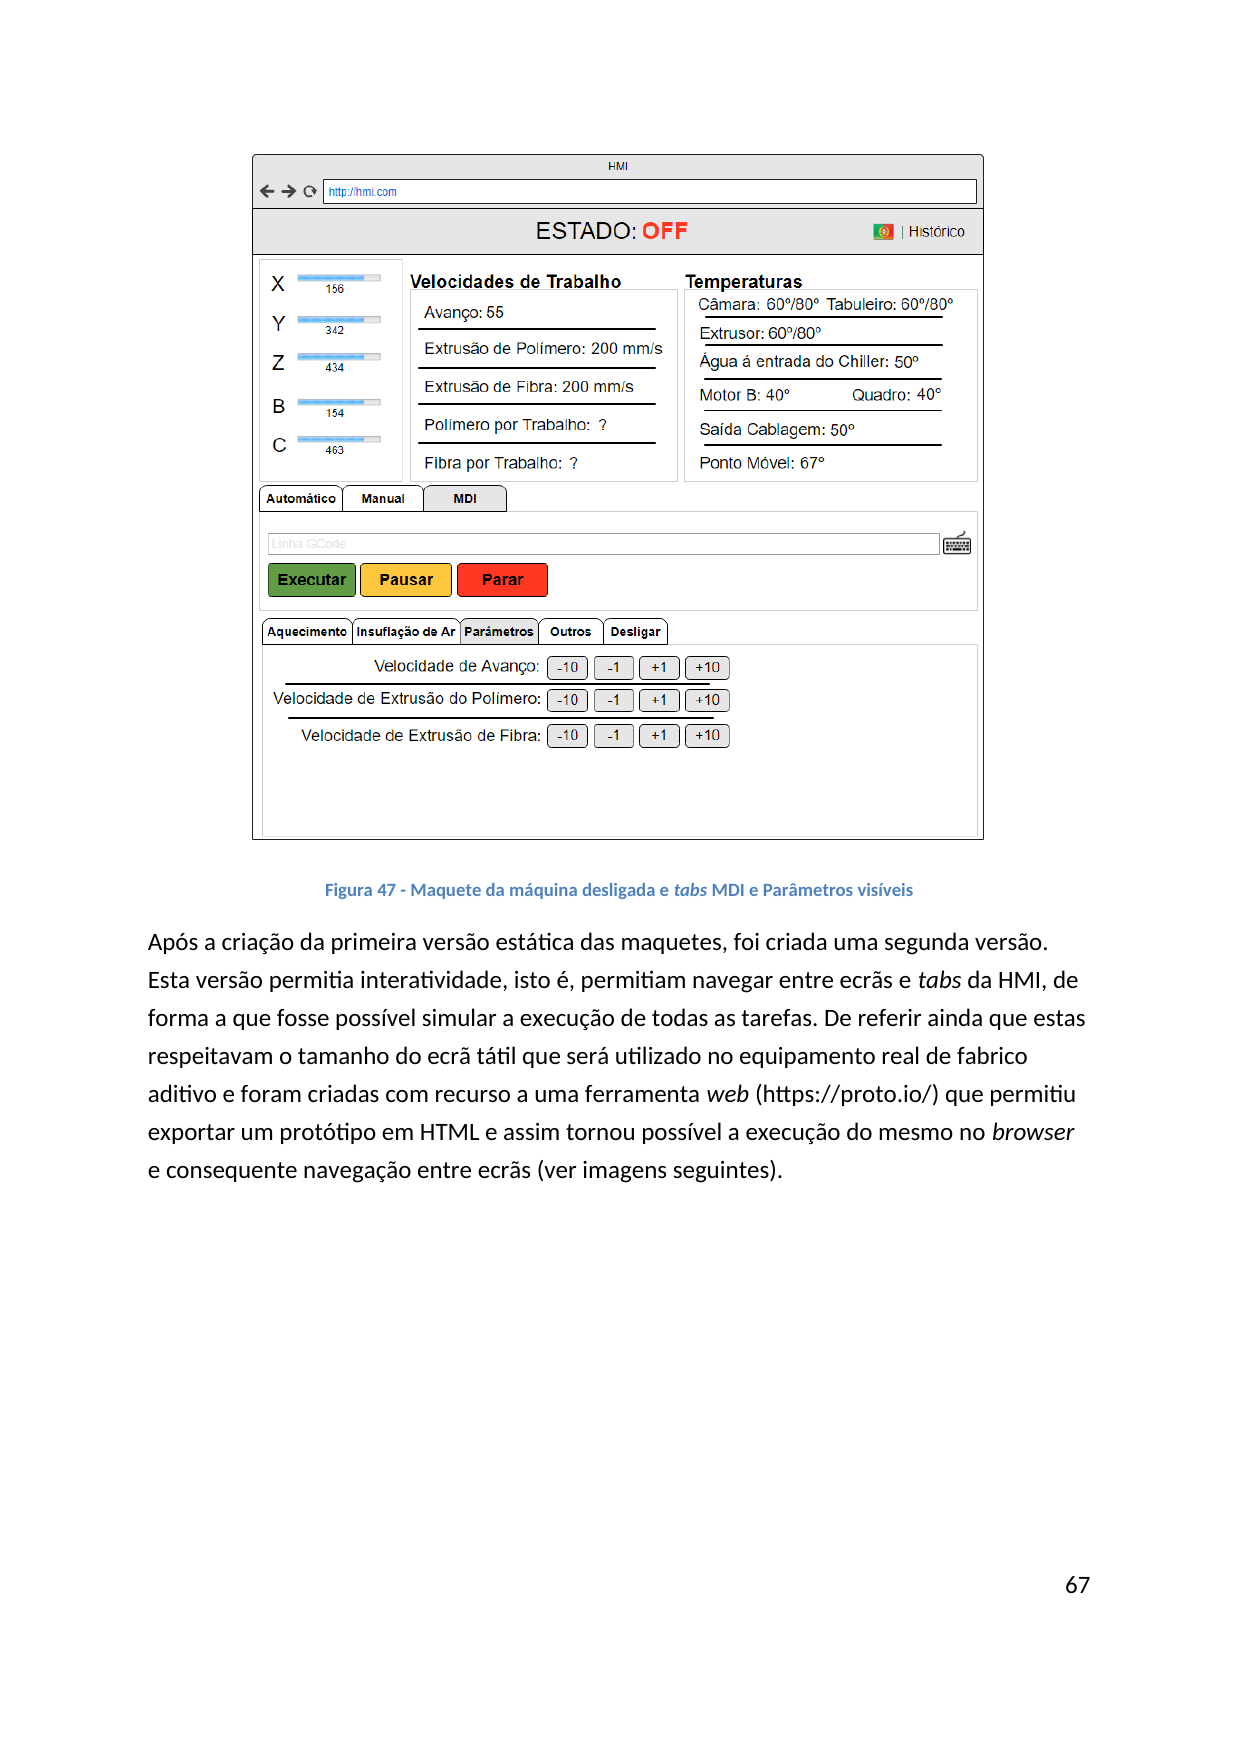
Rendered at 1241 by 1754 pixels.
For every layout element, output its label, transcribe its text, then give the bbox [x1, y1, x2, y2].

text Após a criação da primeira versão estática das maquetes, foi criada uma segunda versão. Esta versão permitia interatividade, isto é, permitiam navegar entre ecrãs e tabs da HMI, de forma a que fosse possível simular a execução de todas as tarefas. De referir ainda que estas respeitavam o tamanho do ecrã tátil que será utilizado no equipamento real de fabrico aditivo e foram criadas com recurso a uma ferramenta web (https://proto.io/) que permitiu exportar um protótipo em HTML e assim tornou possível a execução do mesmo no browser e consequente navegação entre ecrãs (ver imagens seguintes). [148, 926, 1090, 1185]
picture [250, 150, 989, 846]
